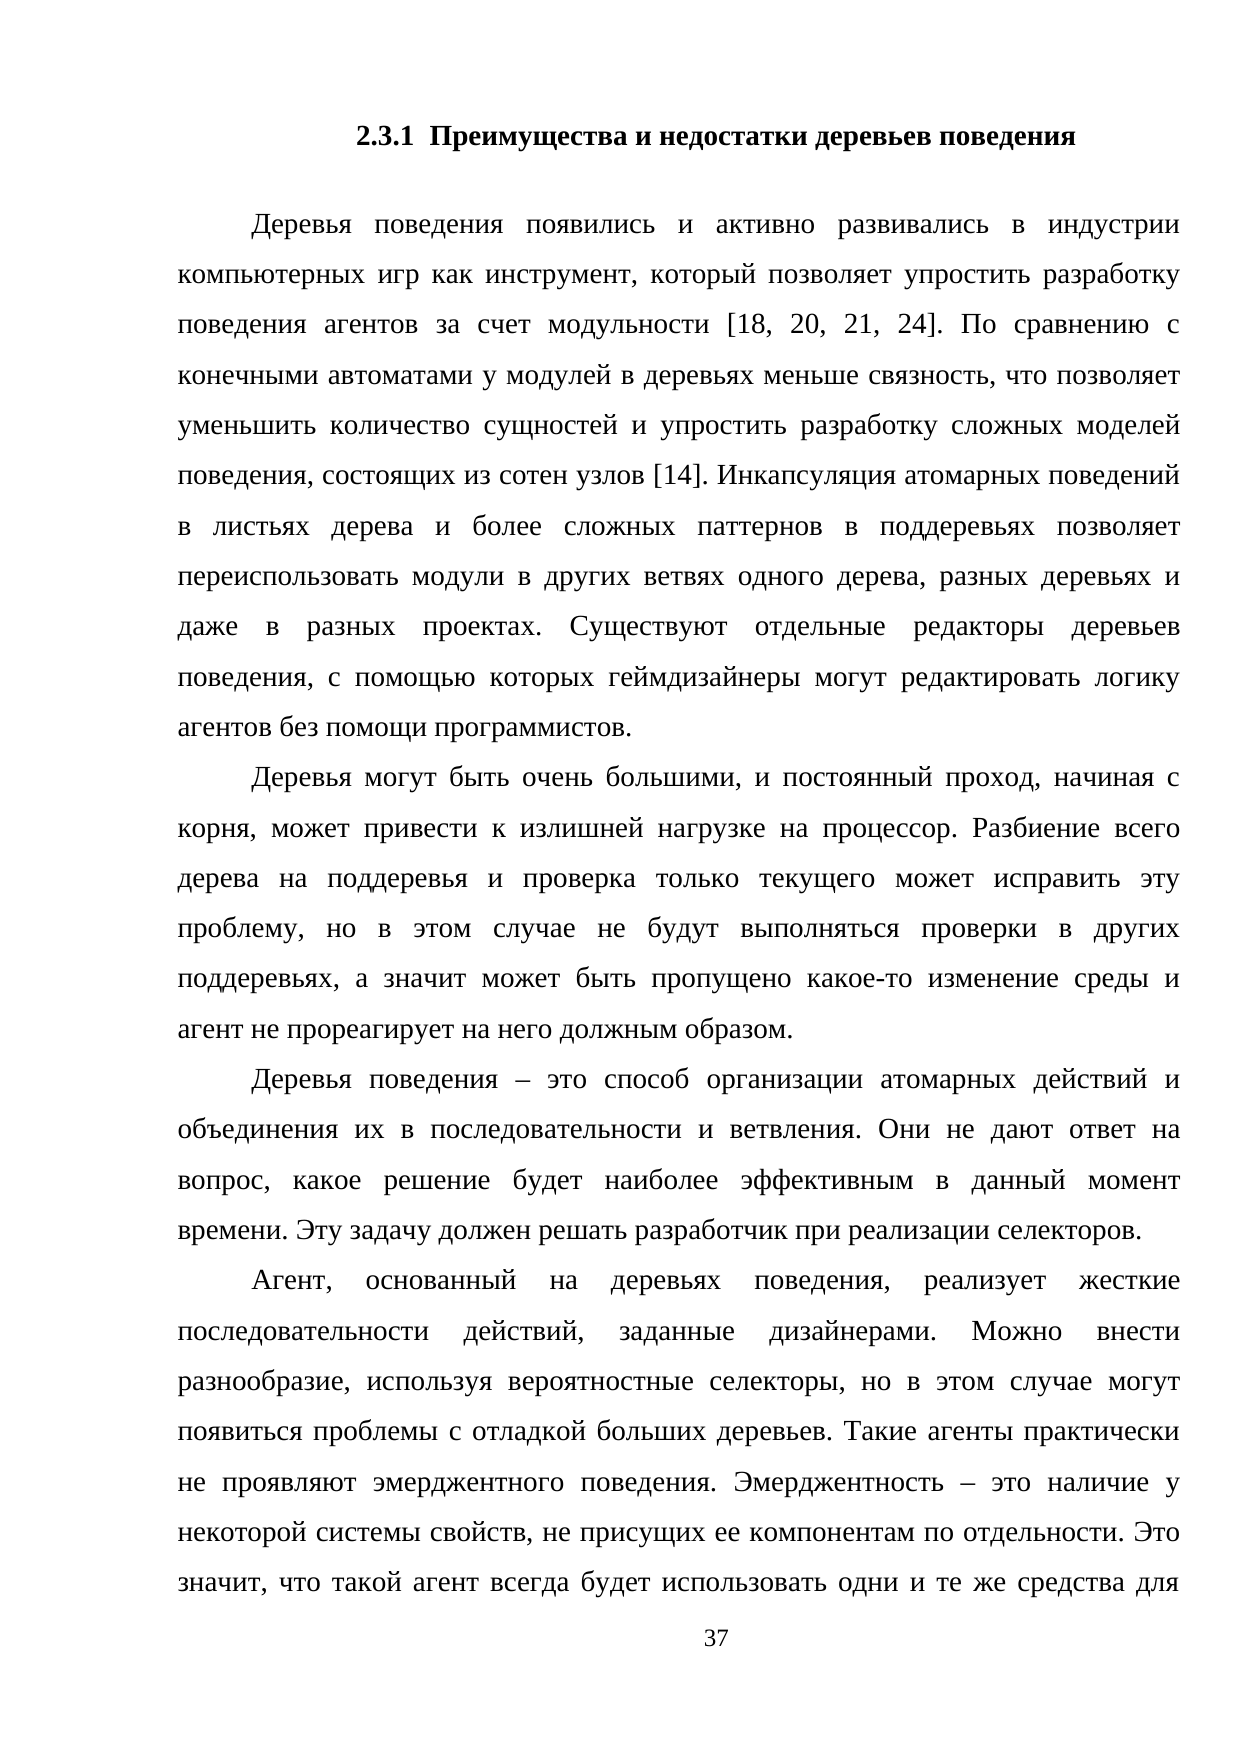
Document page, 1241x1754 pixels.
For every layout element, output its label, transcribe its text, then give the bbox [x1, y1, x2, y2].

text Деревья могут быть очень большими, и постоянный проход, начиная с корня, может привести к излишней нагрузке на процессор. Разбиение всего дерева на поддеревья и проверка только текущего может исправить эту проблему, но в этом случае не будут выполняться проверки в других поддеревьях, а значит может быть пропущено какое-то изменение среды и агент не прореагирует на него должным образом. [177, 759, 1181, 1044]
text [177, 1262, 1181, 1598]
text Деревья поведения – это способ организации атомарных действий и объединения их в последовательности и ветвления. Они не дают ответ на вопрос, какое решение будет наиболее эффективным в данный момент времени. Эту задачу должен решать разработчик при реализации селекторов. [177, 1061, 1181, 1246]
text Деревья поведения появились и активно развивались в индустрии компьютерных игр как инструмент, который позволяет упростить разработку поведения агентов за счет модульности [18, 20, 21, 24]. По сравнению с конечными автоматами у модулей в деревьях меньше связность, что позволяет уменьшить количество сущностей и упростить разработку сложных моделей поведения, состоящих из сотен узлов [14]. Инкапсуляция атомарных поведений в листьях дерева и более сложных паттернов в поддеревьях позволяет переиспользовать модули в других ветвях одного дерева, разных деревьях и даже в разных проектах. Существуют отдельные редакторы деревьев поведения, с помощью которых геймдизайнеры могут редактировать логику агентов без помощи программистов. [177, 206, 1181, 743]
subtitle Преимущества и недостатки деревьев поведения [177, 118, 1181, 152]
